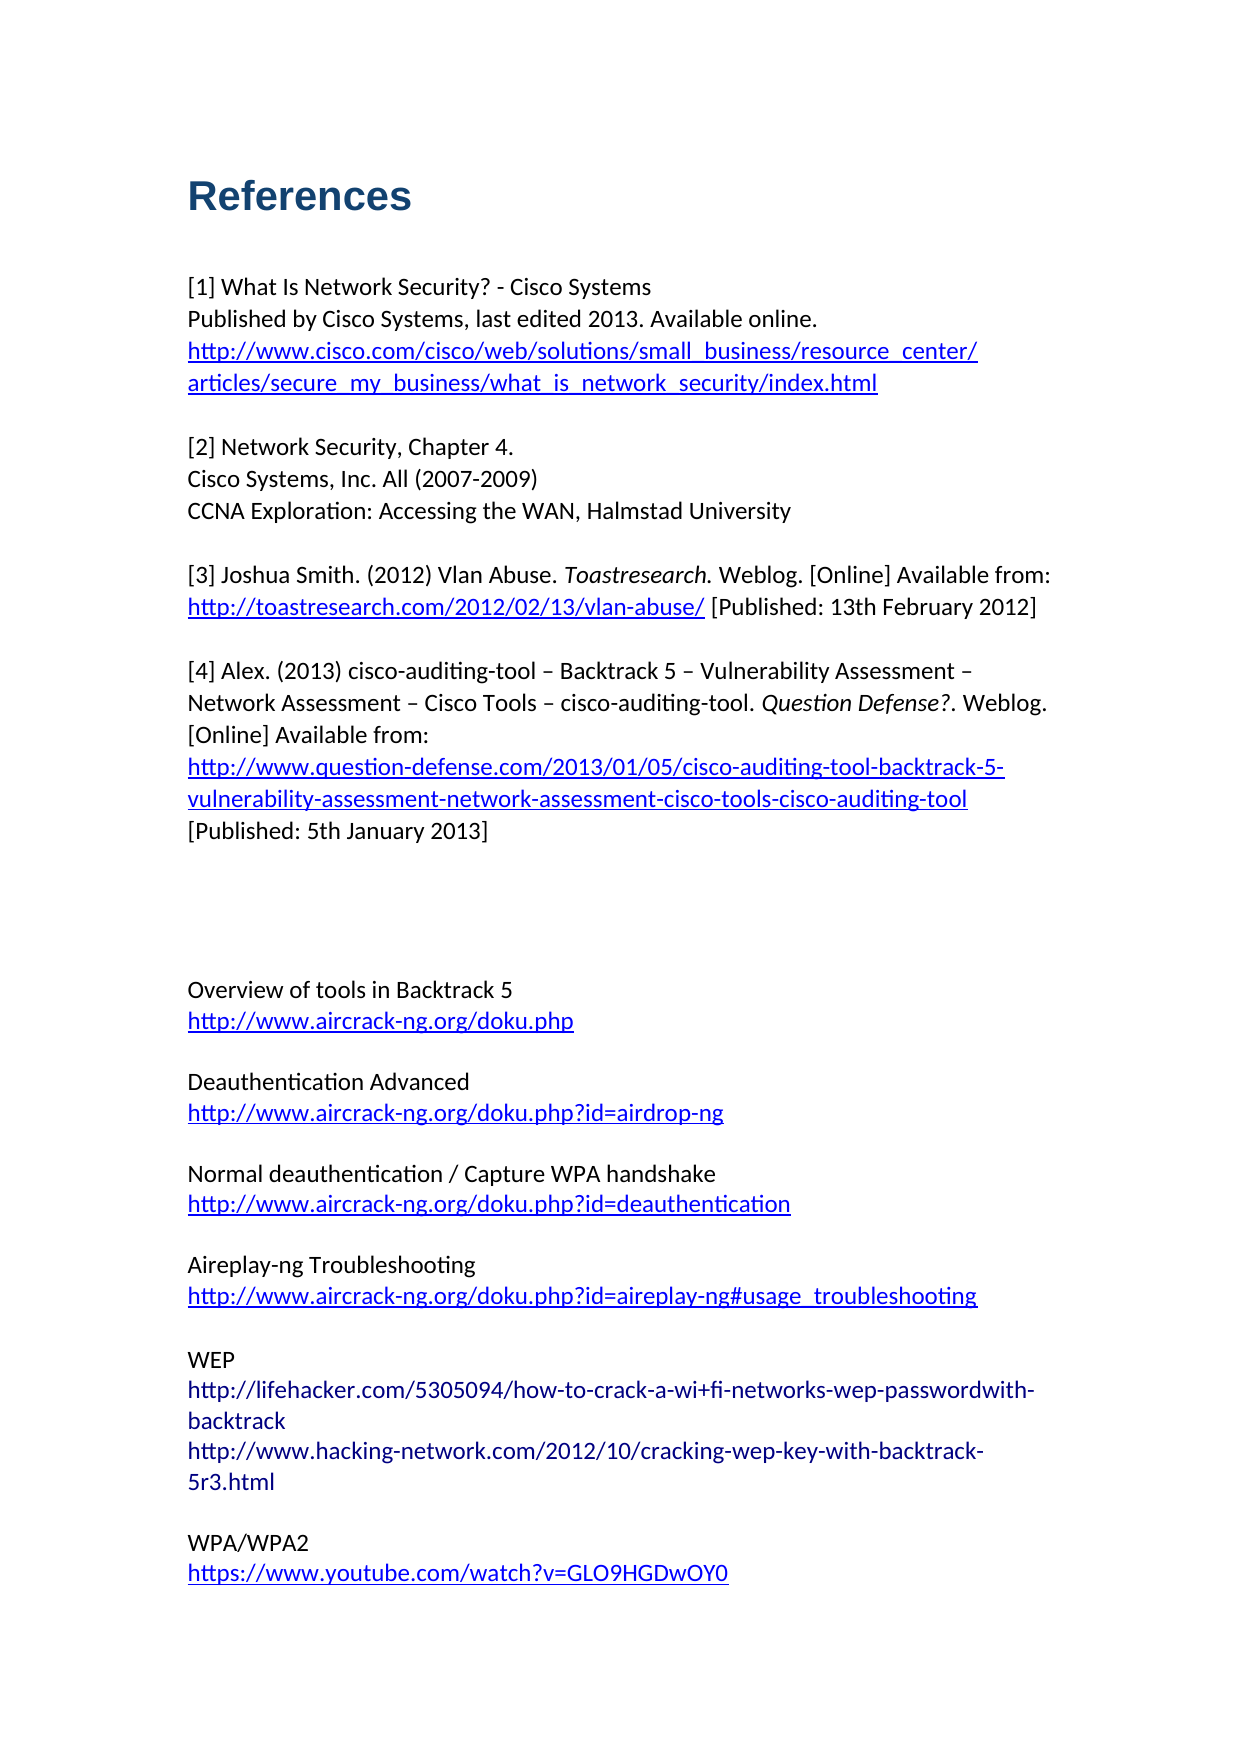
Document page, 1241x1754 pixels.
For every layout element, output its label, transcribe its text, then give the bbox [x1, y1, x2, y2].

text Overview of tools in Backtrack 5 [187, 975, 1053, 1005]
text http://www.question-defense.com/2013/01/05/cisco-auditing-tool-backtrack-5-vulnerability-assessment-network-assessment-cisco-tools-cisco-auditing-tool [Published: 5th January 2013] [187, 751, 1053, 845]
text Deauthentication Advanced [187, 1066, 1053, 1097]
text WEP [187, 1344, 1053, 1374]
text Published by Cisco Systems, last edited 2013. Available online. [187, 303, 1053, 334]
text http://www.aircrack-ng.org/doku.php?id=deauthentication [187, 1188, 1053, 1219]
subtitle References [187, 171, 1053, 219]
text Cisco Systems, Inc. All (2007-2009) [187, 463, 1053, 493]
text https://www.youtube.com/watch?v=GLO9HGDwOY0 [187, 1557, 1053, 1588]
text backtrack [187, 1405, 1053, 1435]
text http://www.aircrack-ng.org/doku.php?id=aireplay-ng#usage_troubleshooting [187, 1280, 1053, 1310]
text http://www.cisco.com/cisco/web/solutions/small_business/resource_center/articles/secure_my_business/what_is_network_security/index.html [187, 335, 1053, 398]
text WPA/WPA2 [187, 1527, 1053, 1557]
text [2] Network Security, Chapter 4. [187, 431, 1053, 462]
text [3] Joshua Smith. (2012) Vlan Abuse. Toastresearch. Weblog. [Online] Available from: [187, 559, 1053, 589]
text http://www.aircrack-ng.org/doku.php?id=airdrop-ng [187, 1097, 1053, 1127]
text [4] Alex. (2013) cisco-auditing-tool – Backtrack 5 – Vulnerability Assessment – Network Assessment – Cisco Tools – cisco-auditing-tool. Question Defense?. Weblog. [Online] Available from: [187, 655, 1053, 749]
text http://toastresearch.com/2012/02/13/vlan-abuse/ [Published: 13th February 2012] [187, 591, 1053, 621]
text http://www.aircrack-ng.org/doku.php [187, 1005, 1053, 1036]
text Aireplay-ng Troubleshooting [187, 1249, 1053, 1280]
text 5r3.html [187, 1466, 1053, 1496]
text http://www.hacking-network.com/2012/10/cracking-wep-key-with-backtrack- [187, 1435, 1053, 1466]
text CCNA Exploration: Accessing the WAN, Halmstad University [187, 495, 1053, 526]
text http://lifehacker.com/5305094/how-to-crack-a-wi+fi-networks-wep-passwordwith- [187, 1374, 1053, 1405]
text [1] What Is Network Security? - Cisco Systems [187, 271, 1053, 302]
text Normal deauthentication / Capture WPA handshake [187, 1158, 1053, 1188]
